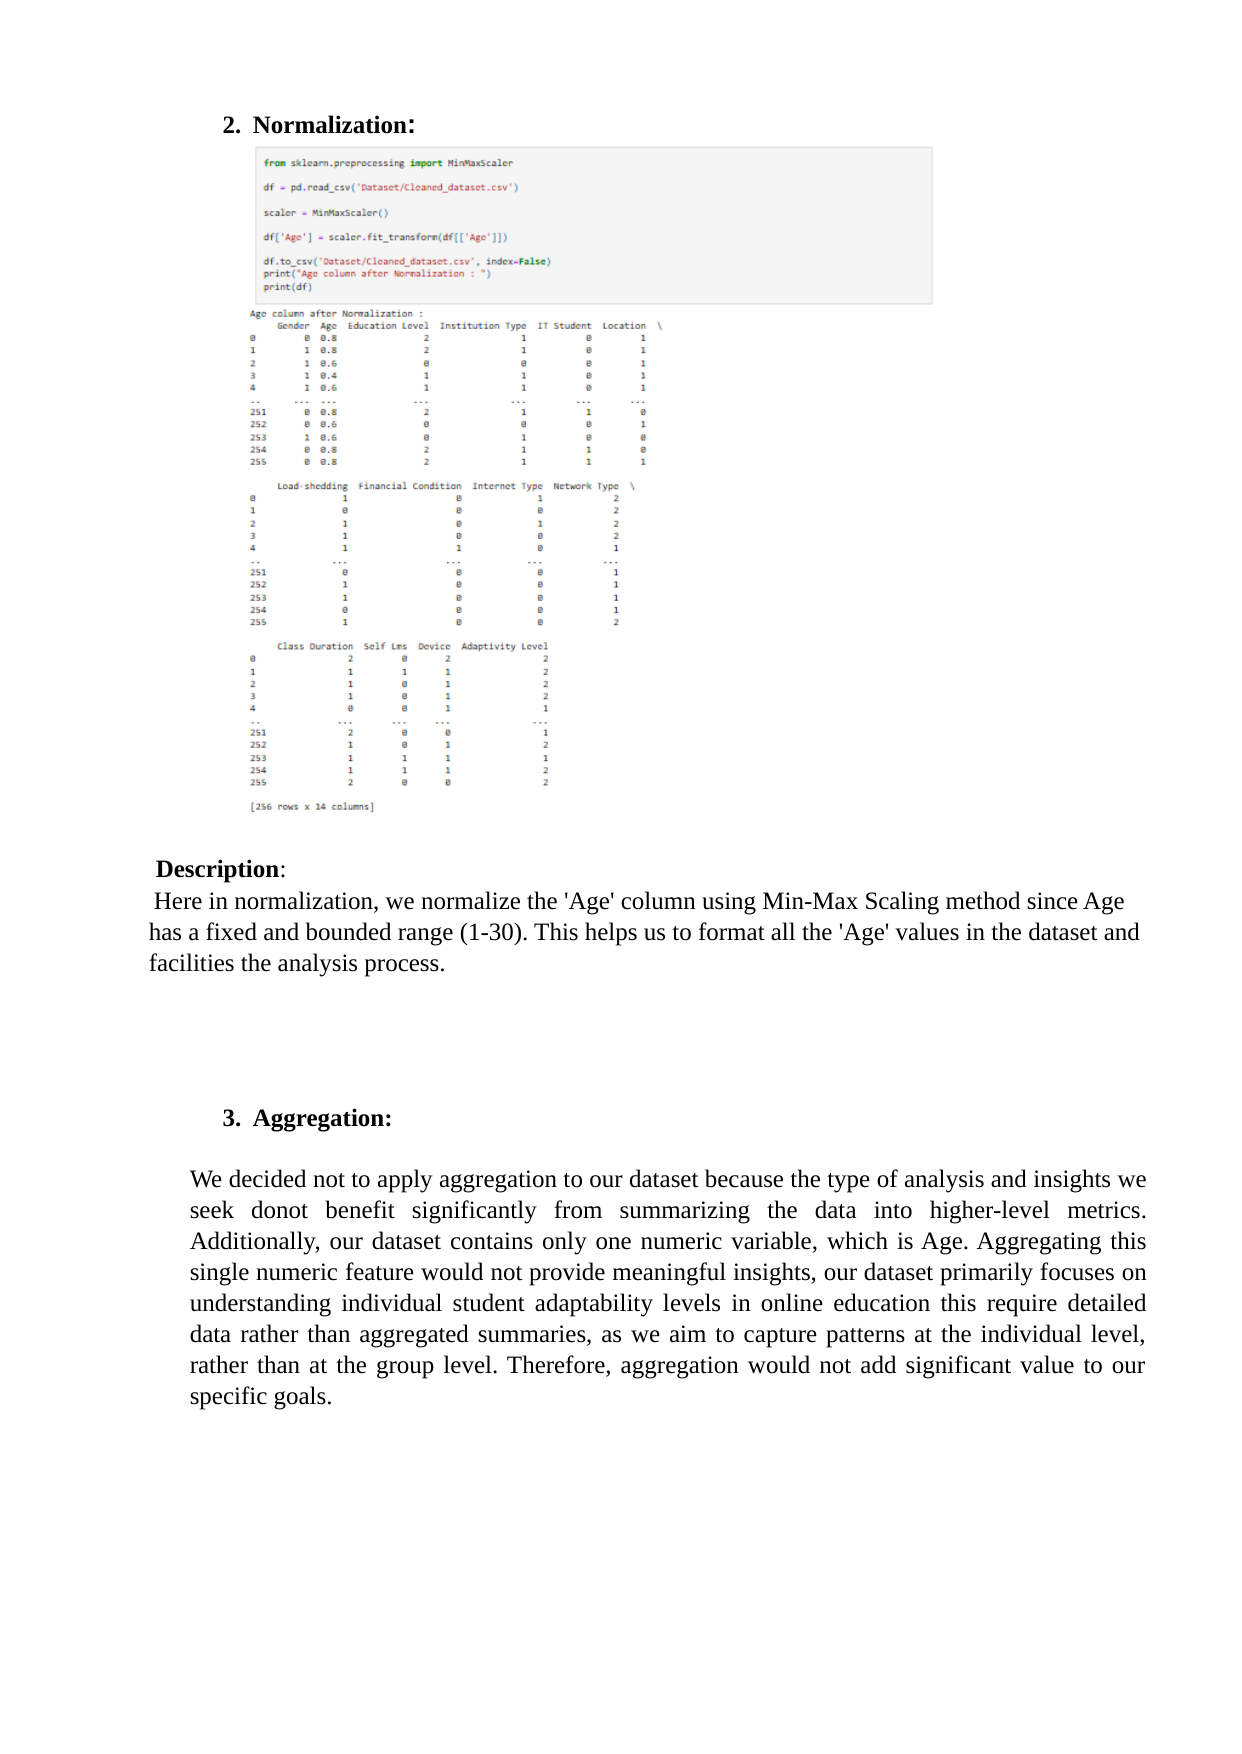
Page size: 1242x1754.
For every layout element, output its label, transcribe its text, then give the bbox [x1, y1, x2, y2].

text We decided not to apply aggregation to our dataset because the type of analysis and insights we seek donot benefit significantly from summarizing the data into higher-level metrics. Additionally, our dataset contains only one numeric variable, which is Age. Aggregating this single numeric feature would not provide meaningful insights, our dataset primarily focuses on understanding individual student adaptability levels in online education this require detailed data rather than aggregated summaries, as we aim to capture patterns at the individual level, rather than at the group level. Therefore, aggregation would not add significant value to our specific goals. [189, 1164, 1147, 1410]
list Aggregation: [222, 1103, 1147, 1131]
picture [248, 142, 939, 822]
list Normalization: [222, 108, 1147, 139]
text Here in normalization, we normalize the 'Age' column using Min-Max Scaling method since Age has a fixed and bounded range (1-30). This helps us to format all the 'Age' values in the dataset and facilities the analysis process. [147, 886, 1147, 977]
text Description: [147, 854, 1147, 883]
